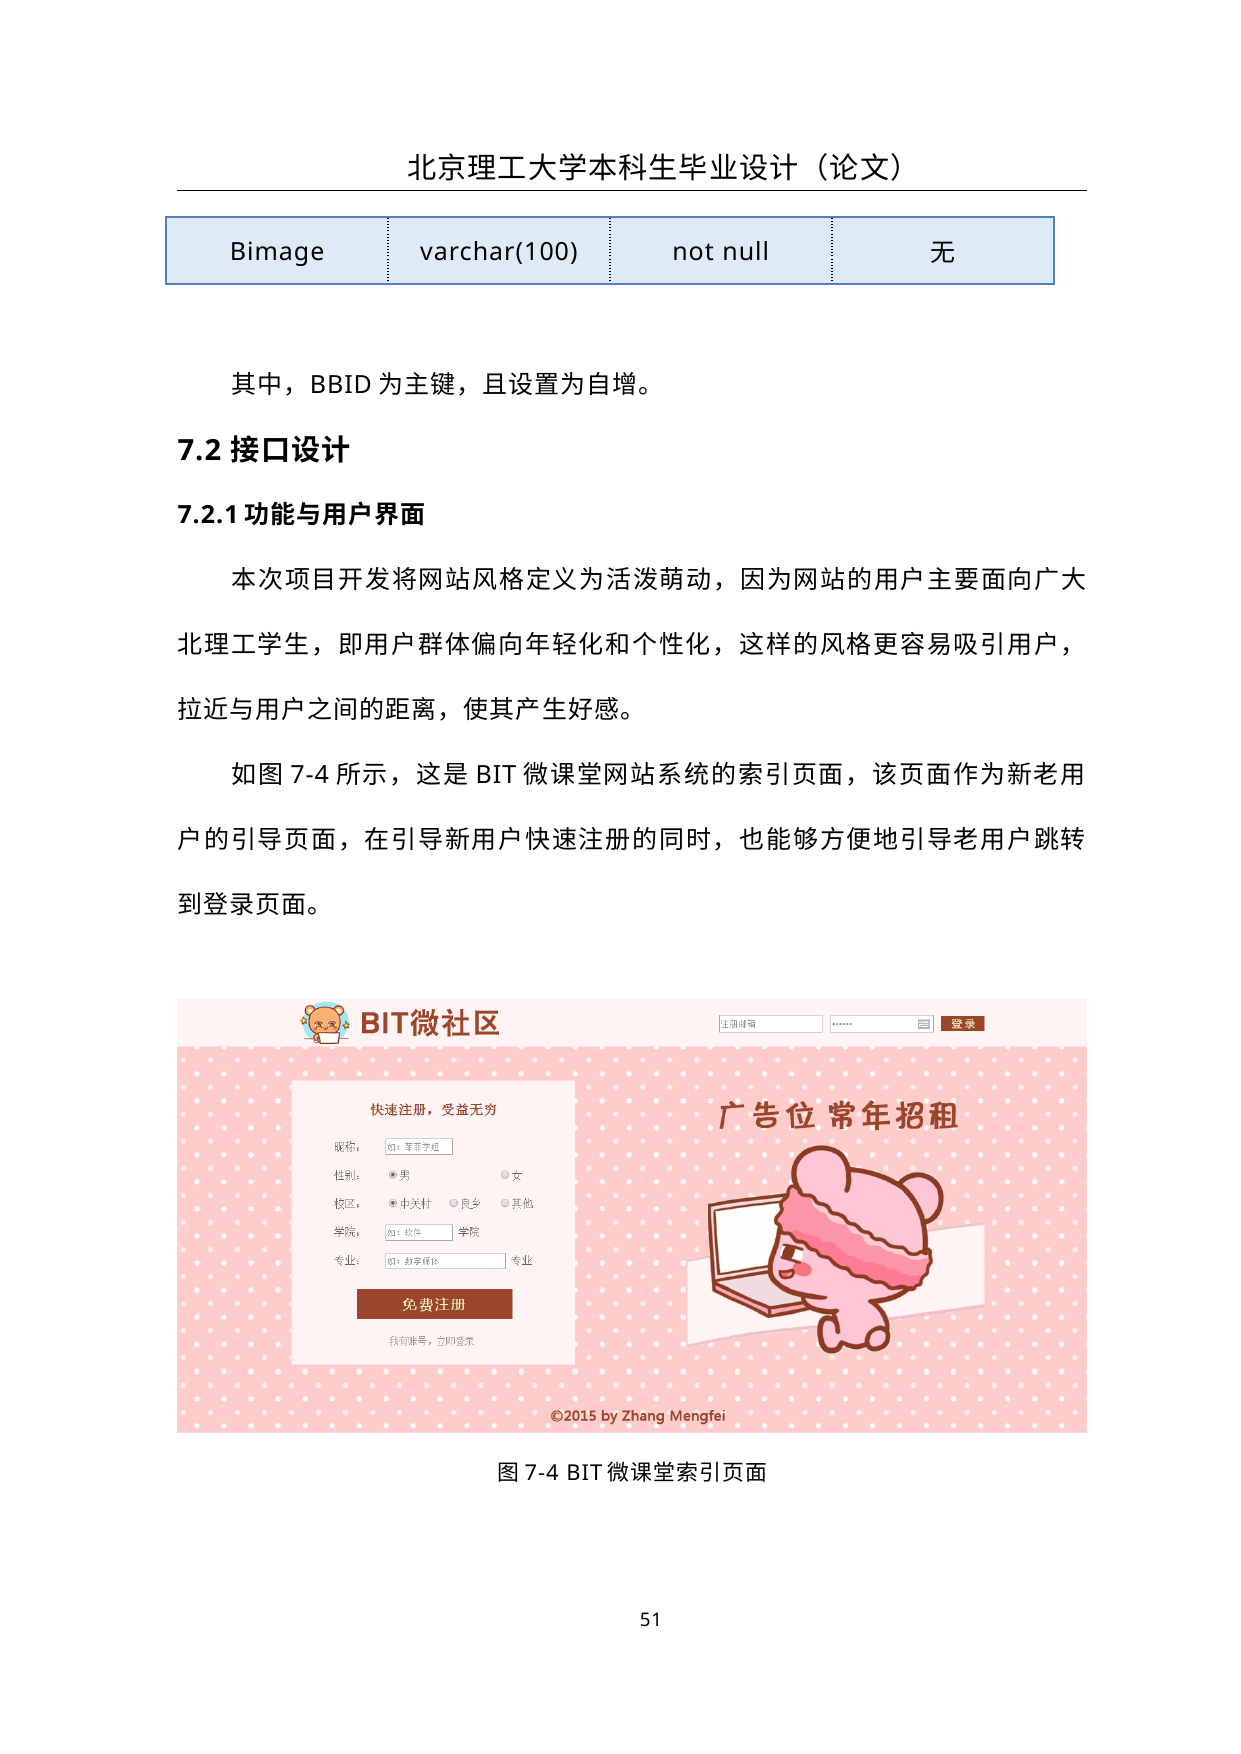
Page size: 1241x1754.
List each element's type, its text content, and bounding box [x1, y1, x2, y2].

subtitle 7.2.1功能与用户界面 [177, 480, 1087, 545]
table_cell not null [610, 218, 832, 283]
table_cell Bimage [167, 218, 388, 283]
picture [177, 999, 1087, 1433]
table_cell varchar(100) [388, 218, 610, 283]
text 如图7-4所示，这是BIT微课堂网站系统的索引页面，该页面作为新老用户的引导页面，在引导新用户快速注册的同时，也能够方便地引导老用户跳转到登录页面。 [177, 740, 1087, 935]
text 图7-4 BIT微课堂索引页面 [177, 1455, 1087, 1487]
subtitle 7.2 接口设计 [177, 415, 1087, 480]
table_cell 无 [832, 218, 1053, 283]
text 本次项目开发将网站风格定义为活泼萌动，因为网站的用户主要面向广大北理工学生，即用户群体偏向年轻化和个性化，这样的风格更容易吸引用户，拉近与用户之间的距离，使其产生好感。 [177, 545, 1087, 740]
text 其中，BBID为主键，且设置为自增。 [177, 350, 1087, 415]
